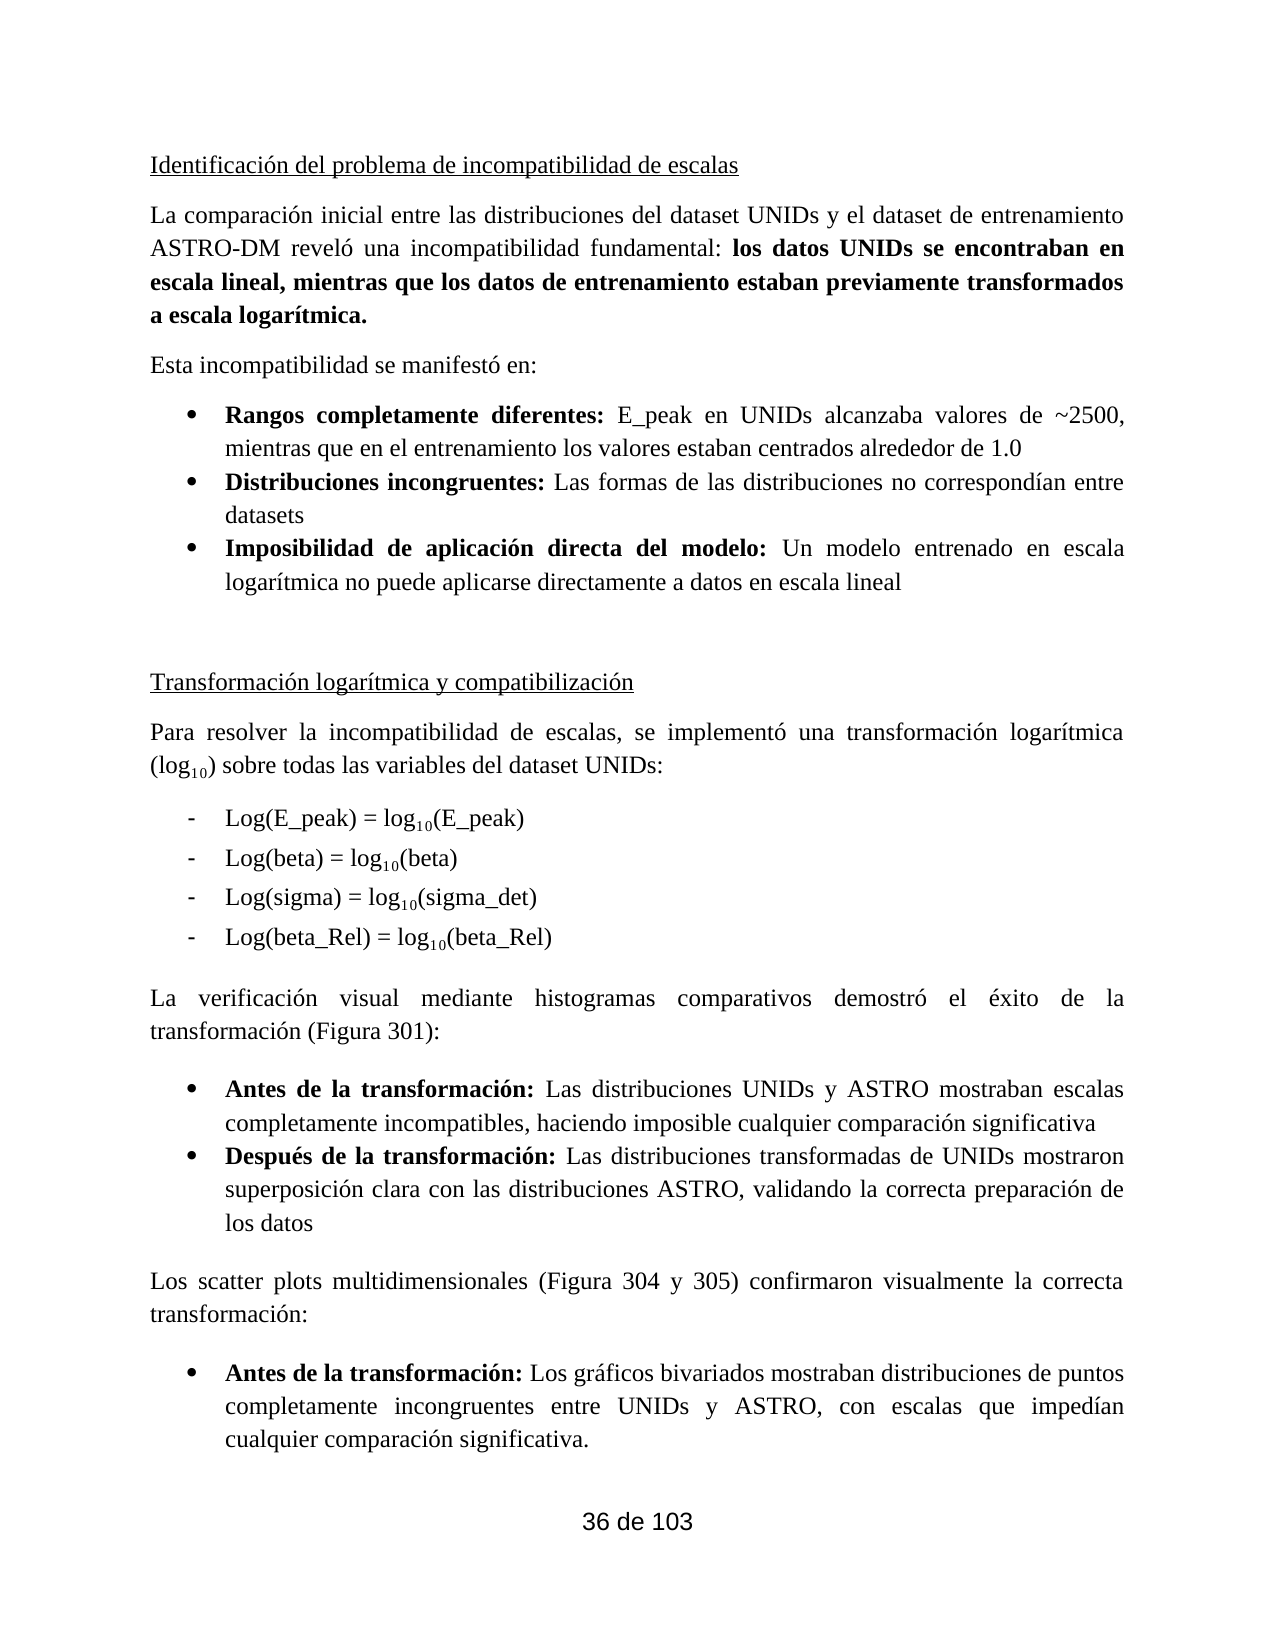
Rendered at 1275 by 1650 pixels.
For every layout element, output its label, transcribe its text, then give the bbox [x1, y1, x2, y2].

text Identificación del problema de incompatibilidad de escalas [150, 150, 1125, 179]
text Esta incompatibilidad se manifestó en: [150, 350, 1125, 379]
list Log(beta_Rel) = log₁₀(beta_Rel) [187, 918, 1125, 952]
list Imposibilidad de aplicación directa del modelo: Un modelo entrenado en escala logarítmica no puede aplicarse directamente a datos en escala lineal [187, 533, 1125, 595]
list Antes de la transformación: Los gráficos bivariados mostraban distribuciones de puntos completamente incongruentes entre UNIDs y ASTRO, con escalas que impedían cualquier comparación significativa. [187, 1358, 1125, 1453]
list Antes de la transformación: Las distribuciones UNIDs y ASTRO mostraban escalas completamente incompatibles, haciendo imposible cualquier comparación significativa [187, 1074, 1125, 1137]
list Después de la transformación: Las distribuciones transformadas de UNIDs mostraron superposición clara con las distribuciones ASTRO, validando la correcta preparación de los datos [187, 1141, 1125, 1237]
text La comparación inicial entre las distribuciones del dataset UNIDs y el dataset de entrenamiento ASTRO-DM reveló una incompatibilidad fundamental: los datos UNIDs se encontraban en escala lineal, mientras que los datos de entrenamiento estaban previamente transformados a escala logarítmica. [150, 200, 1125, 329]
list Log(E_peak) = log₁₀(E_peak) [187, 800, 1125, 834]
text La verificación visual mediante histogramas comparativos demostró el éxito de la transformación (Figura 301): [150, 983, 1125, 1045]
text Transformación logarítmica y compatibilización [150, 667, 1125, 695]
text Los scatter plots multidimensionales (Figura 304 y 305) confirmaron visualmente la correcta transformación: [150, 1266, 1125, 1328]
list Log(sigma) = log₁₀(sigma_det) [187, 879, 1125, 913]
text Para resolver la incompatibilidad de escalas, se implementó una transformación logarítmica (log₁₀) sobre todas las variables del dataset UNIDs: [150, 717, 1125, 779]
list Rangos completamente diferentes: E_peak en UNIDs alcanzaba valores de ~2500, mientras que en el entrenamiento los valores estaban centrados alrededor de 1.0 [187, 400, 1125, 462]
list Log(beta) = log₁₀(beta) [187, 839, 1125, 873]
list Distribuciones incongruentes: Las formas de las distribuciones no correspondían entre datasets [187, 467, 1125, 529]
